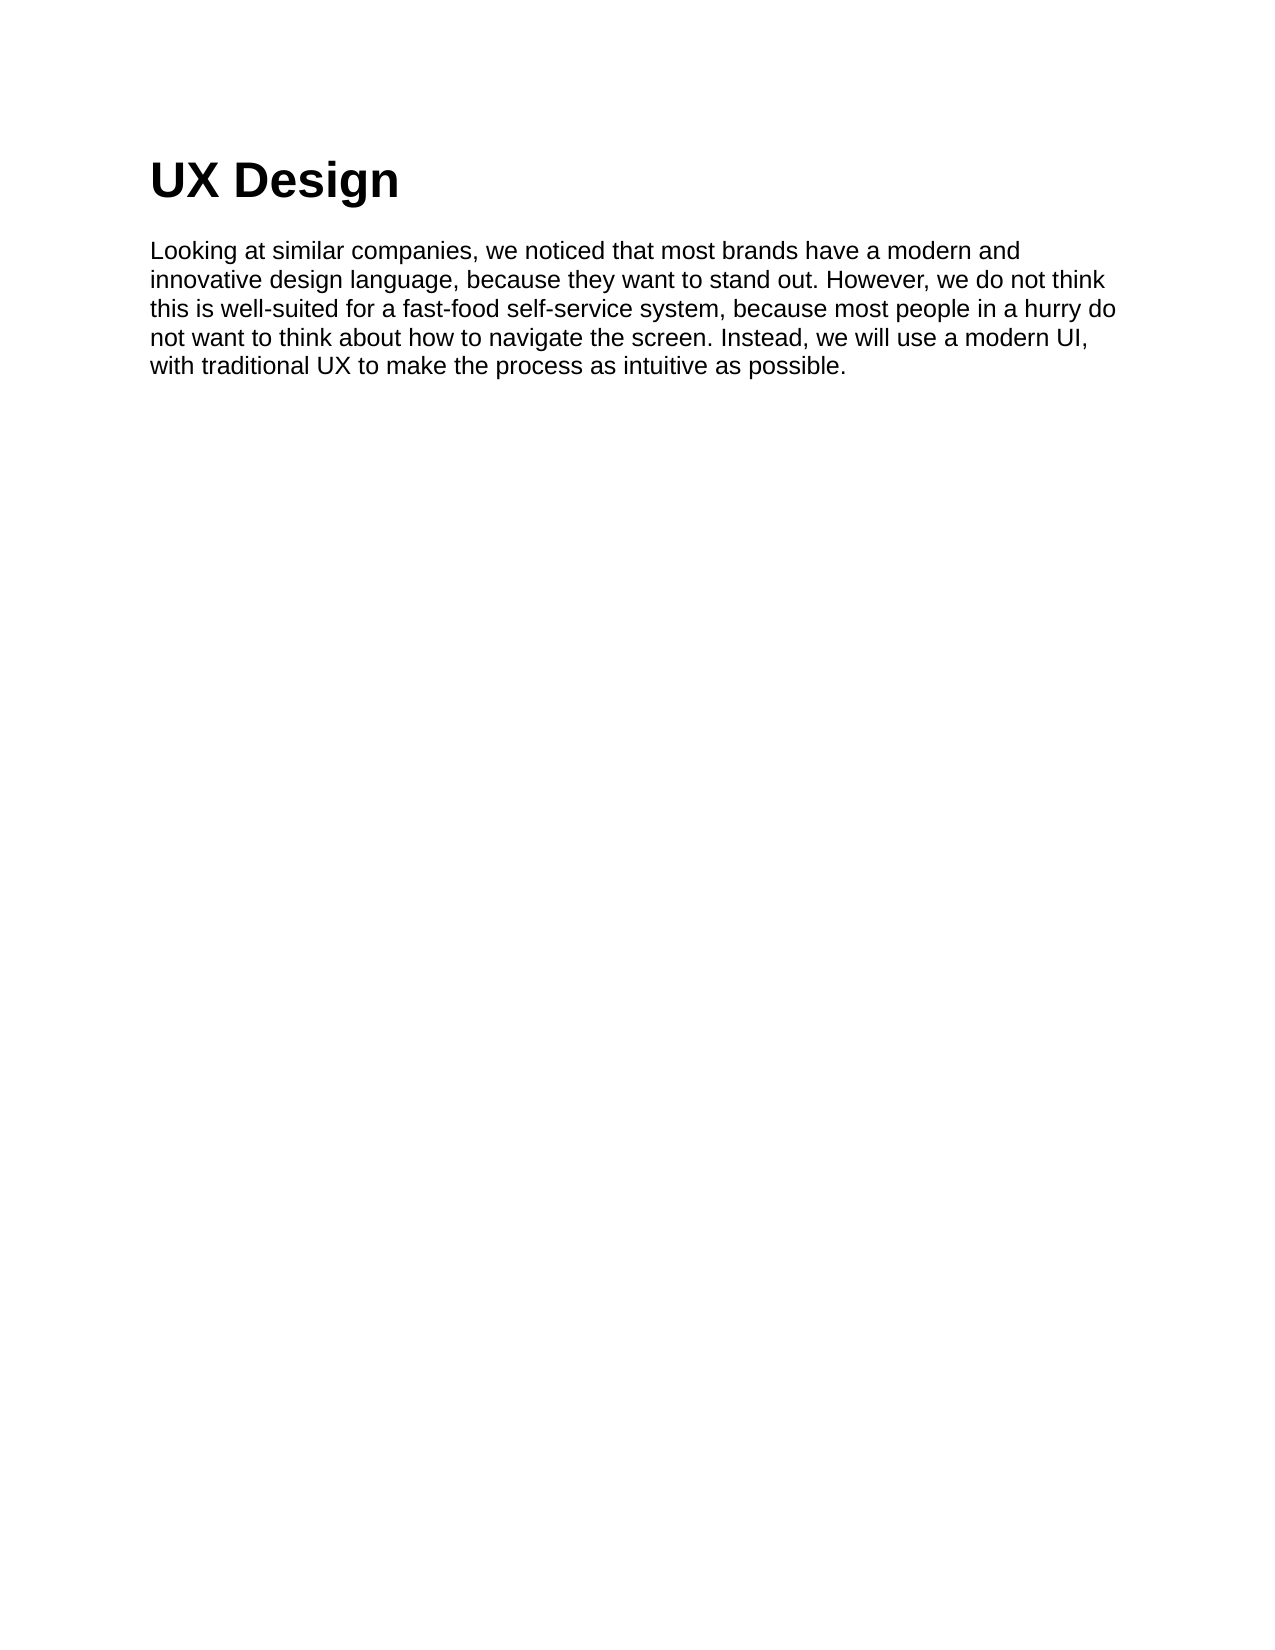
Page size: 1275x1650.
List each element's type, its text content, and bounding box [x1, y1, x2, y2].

text Looking at similar companies, we noticed that most brands have a modern and innovative design language, because they want to stand out. However, we do not think this is well-suited for a fast-food self-service system, because most people in a hurry do not want to think about how to navigate the screen. Instead, we will use a modern UI, with traditional UX to make the process as intuitive as possible. [150, 236, 1125, 380]
text UX Design [150, 150, 1125, 207]
